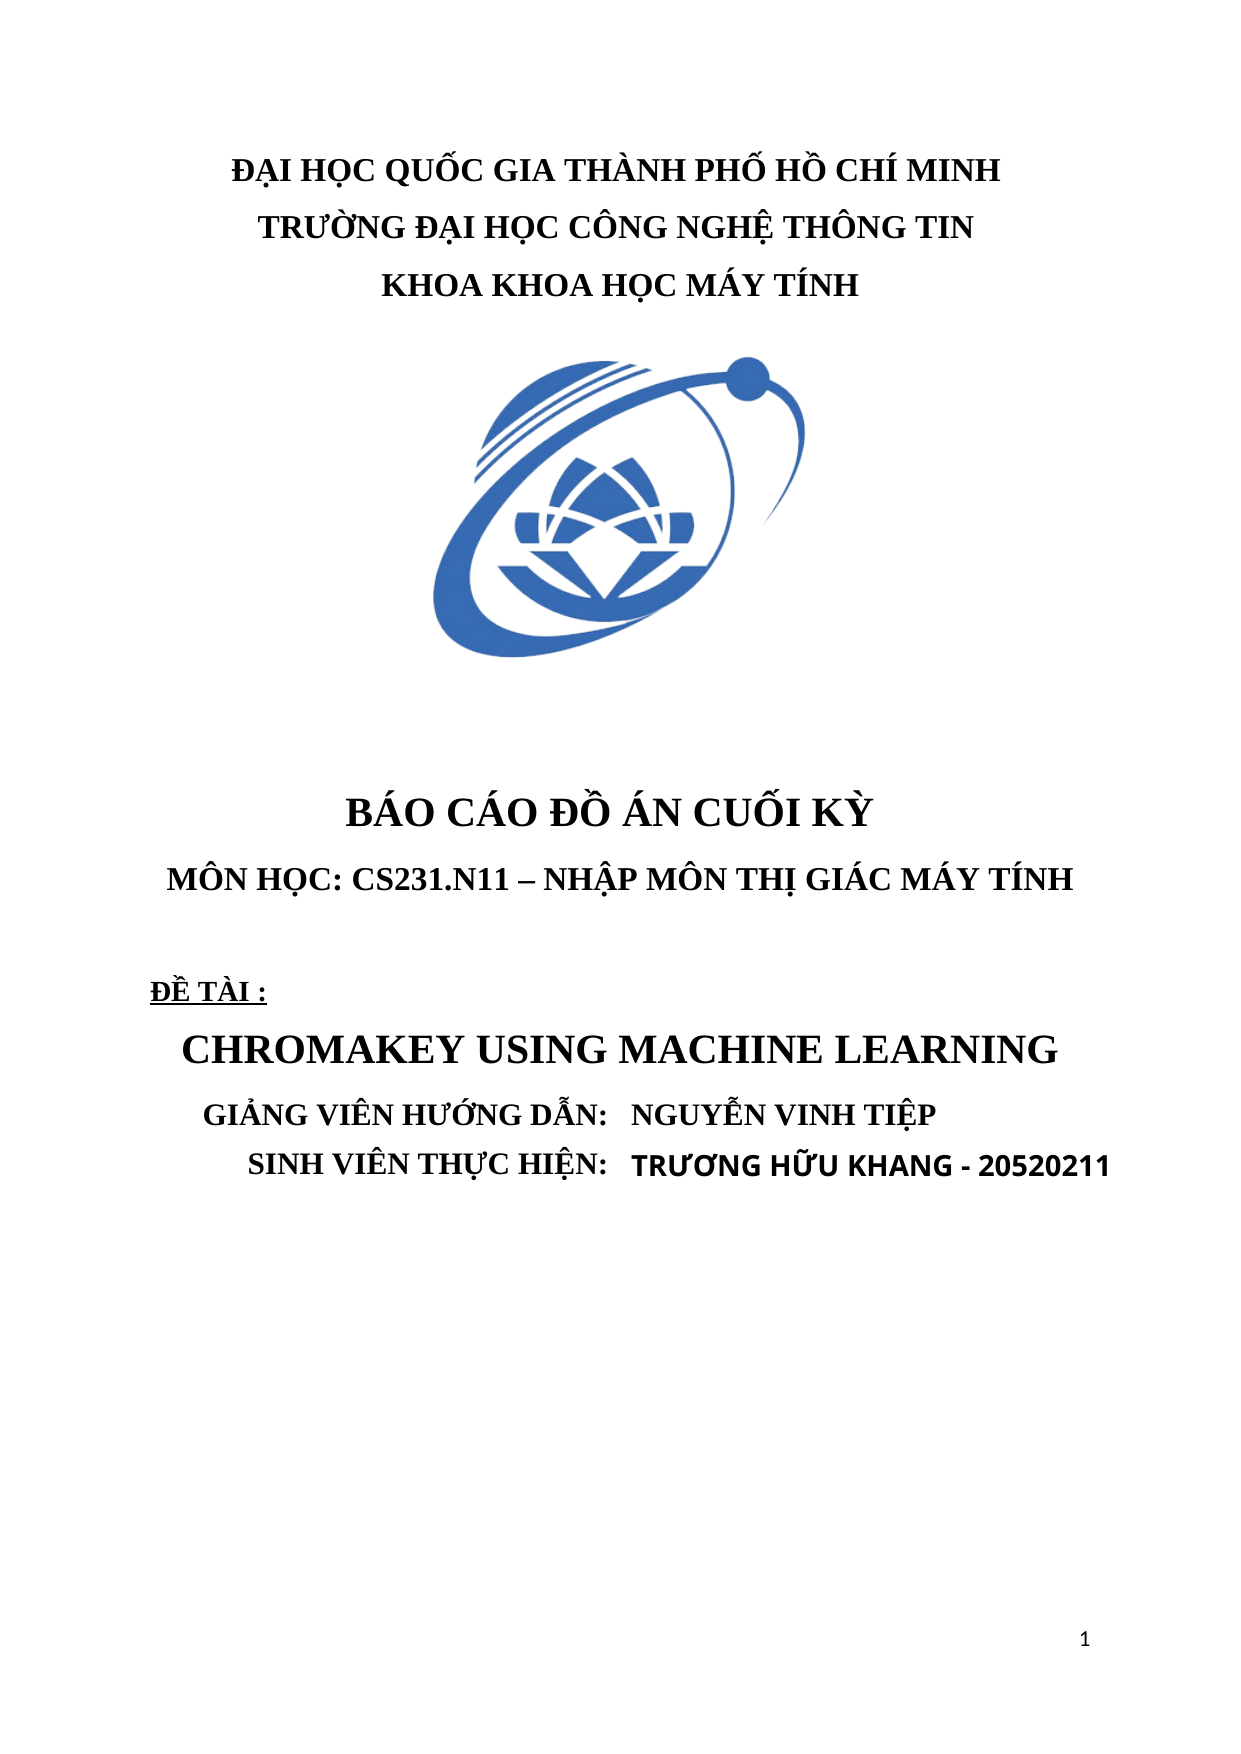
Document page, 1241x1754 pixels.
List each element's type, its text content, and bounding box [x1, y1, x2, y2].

text ĐẠI HỌC QUỐC GIA THÀNH PHỐ HỒ CHÍ MINH [150, 150, 1090, 188]
text ĐỀ TÀI : [150, 974, 1090, 1008]
text CHROMAKEY USING MACHINE LEARNING [150, 1024, 1090, 1072]
text BÁO CÁO ĐỒ ÁN CUỐI KỲ [150, 787, 1090, 835]
table_cell SINH VIÊN THỰC HIỆN: [150, 1146, 619, 1194]
text MÔN HỌC: CS231.N11 – NHẬP MÔN THỊ GIÁC MÁY TÍNH [150, 859, 1090, 898]
table_header NGUYỄN VINH TIỆP [620, 1096, 1172, 1146]
text TRƯỜNG ĐẠI HỌC CÔNG NGHỆ THÔNG TIN [150, 207, 1090, 246]
picture [431, 355, 809, 668]
table_cell TRƯƠNG HỮU KHANG - 20520211 [620, 1146, 1172, 1194]
table_header GIẢNG VIÊN HƯỚNG DẪN: [150, 1096, 619, 1146]
text KHOA KHOA HỌC MÁY TÍNH [150, 265, 1090, 303]
